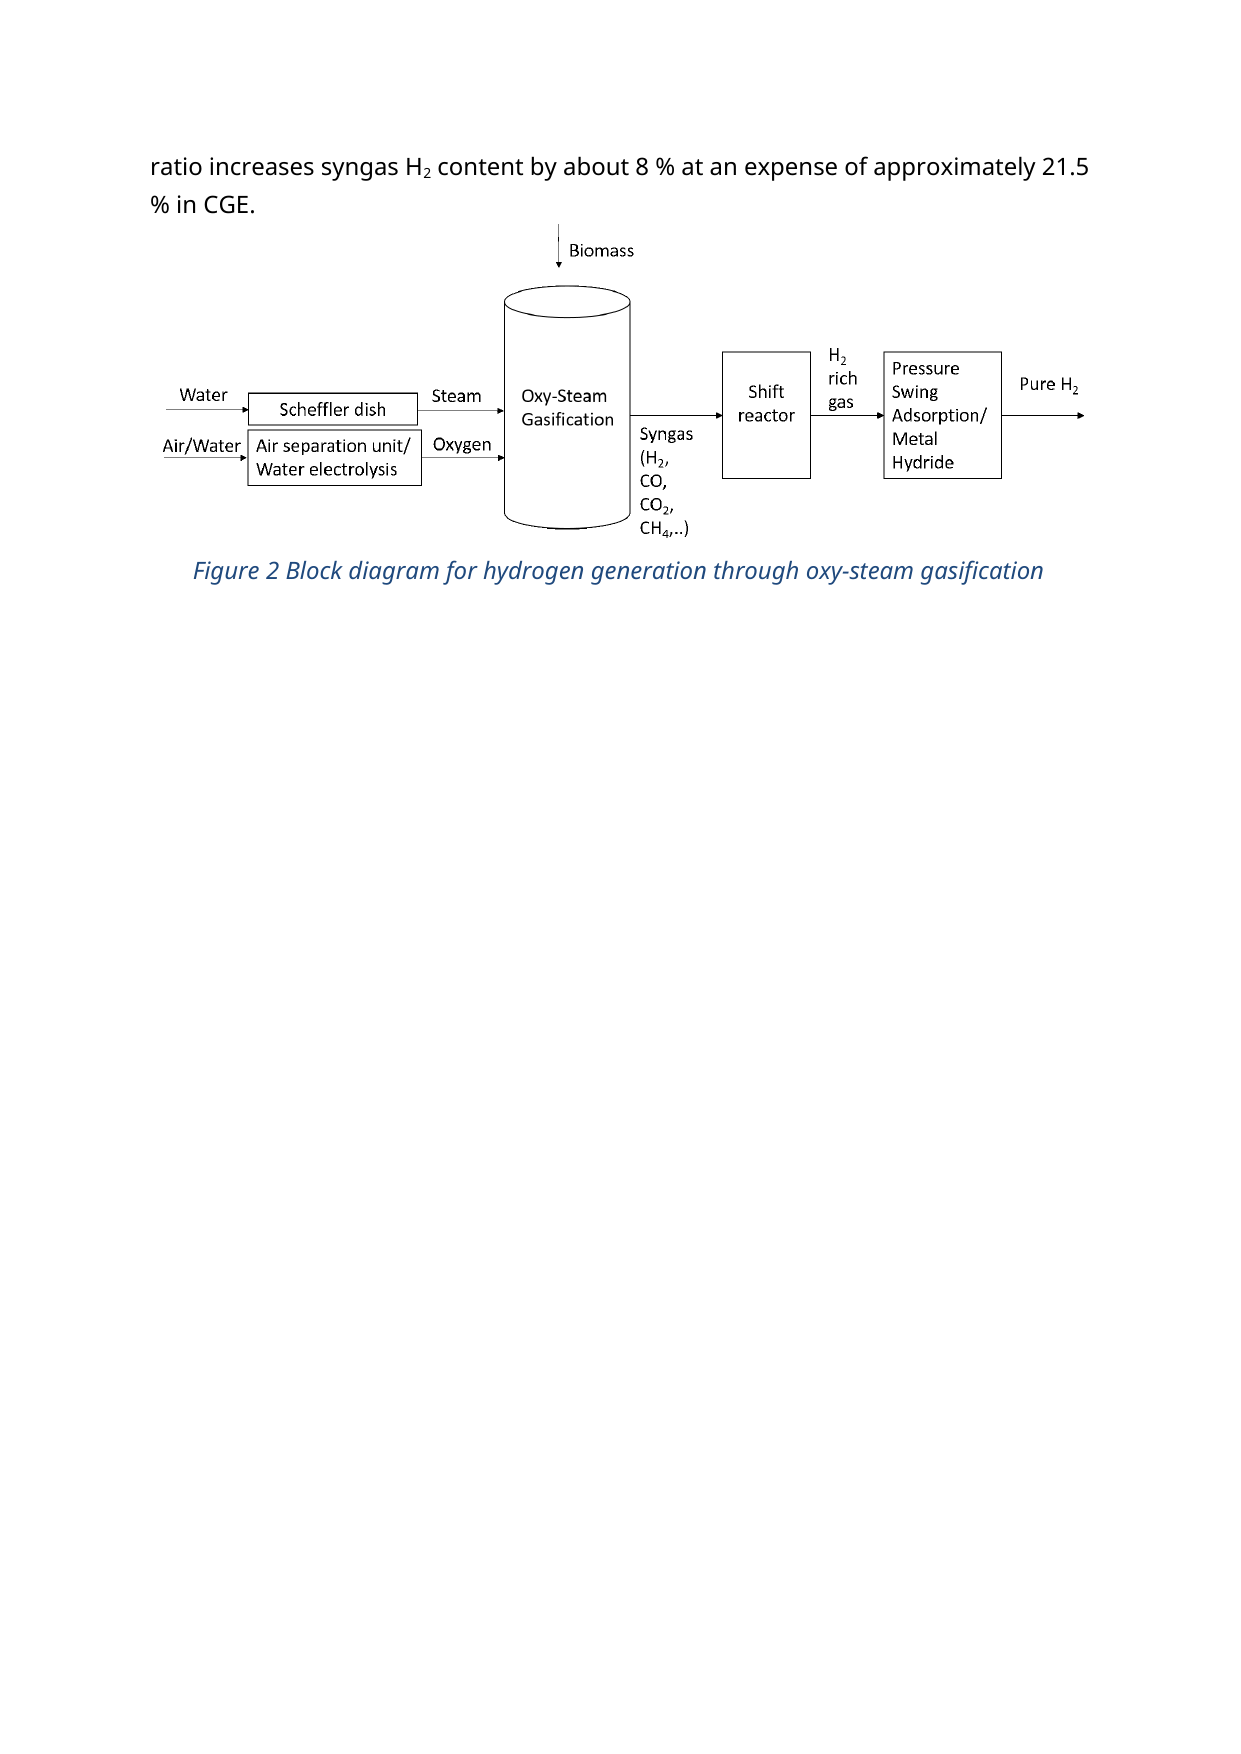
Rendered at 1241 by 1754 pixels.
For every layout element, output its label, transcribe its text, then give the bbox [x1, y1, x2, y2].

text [150, 150, 1090, 220]
picture [150, 224, 1091, 551]
text Figure 2 Block diagram for hydrogen generation through oxy-steam gasification [150, 554, 1090, 587]
